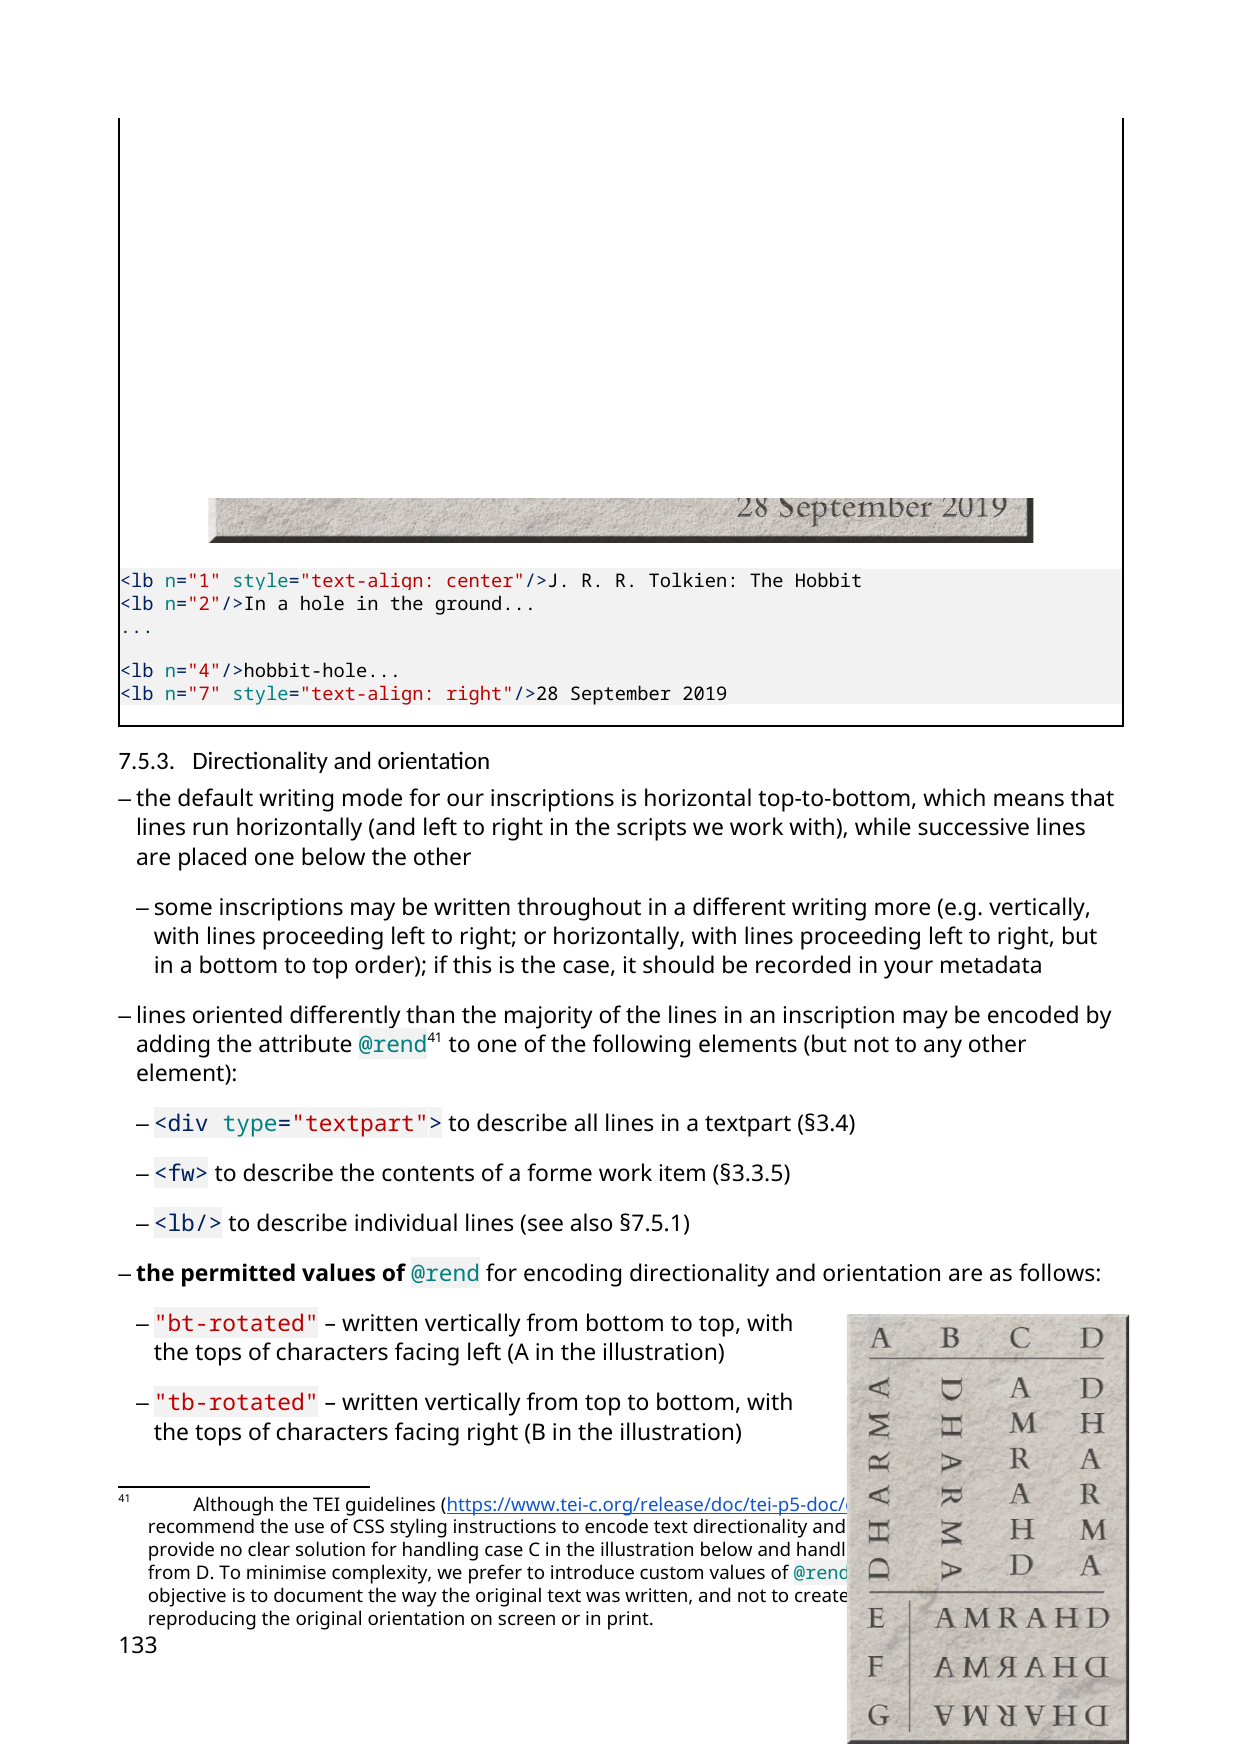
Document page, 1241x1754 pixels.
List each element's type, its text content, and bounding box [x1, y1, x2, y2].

picture [208, 498, 1034, 543]
list lines oriented differently than the majority of the lines in an inscription may be encoded by adding the attribute @rend to one of the following elements (but not to any other element): [118, 1000, 1122, 1087]
list <fw> to describe the contents of a forme work item (§3.3.5) [208, 1158, 1122, 1187]
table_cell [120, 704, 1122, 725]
list "tb-rotated" – written vertically from top to bottom, with the tops of characters facing right (B in the illustration) [136, 1387, 846, 1446]
subtitle Directionality and orientation [118, 739, 1122, 777]
list <div type="textpart"> to describe all lines in a textpart (§3.4) [442, 1108, 1122, 1137]
list the permitted values of @rend for encoding directionality and orientation are as follows: [118, 1258, 411, 1287]
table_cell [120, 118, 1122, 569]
list the default writing mode for our inscriptions is horizontal top-to-bottom, which means that lines run horizontally (and left to right in the scripts we work with), while successive lines are placed one below the other [118, 783, 1122, 871]
list some inscriptions may be written throughout in a different writing more (e.g. vertically, with lines proceeding left to right; or horizontally, with lines proceeding left to right, but in a bottom to top order); if this is the case, it should be recorded in your metadata [136, 892, 1122, 979]
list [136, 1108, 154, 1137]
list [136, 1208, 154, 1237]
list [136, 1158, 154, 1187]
list <lb/> to describe individual lines (see also §7.5.1) [222, 1208, 1122, 1237]
list the permitted values of @rend for encoding directionality and orientation are as follows: [480, 1258, 1122, 1287]
list "bt-rotated" – written vertically from bottom to top, with the tops of characters facing left (A in the illustration) [136, 1308, 1122, 1367]
picture [846, 1314, 1130, 1744]
